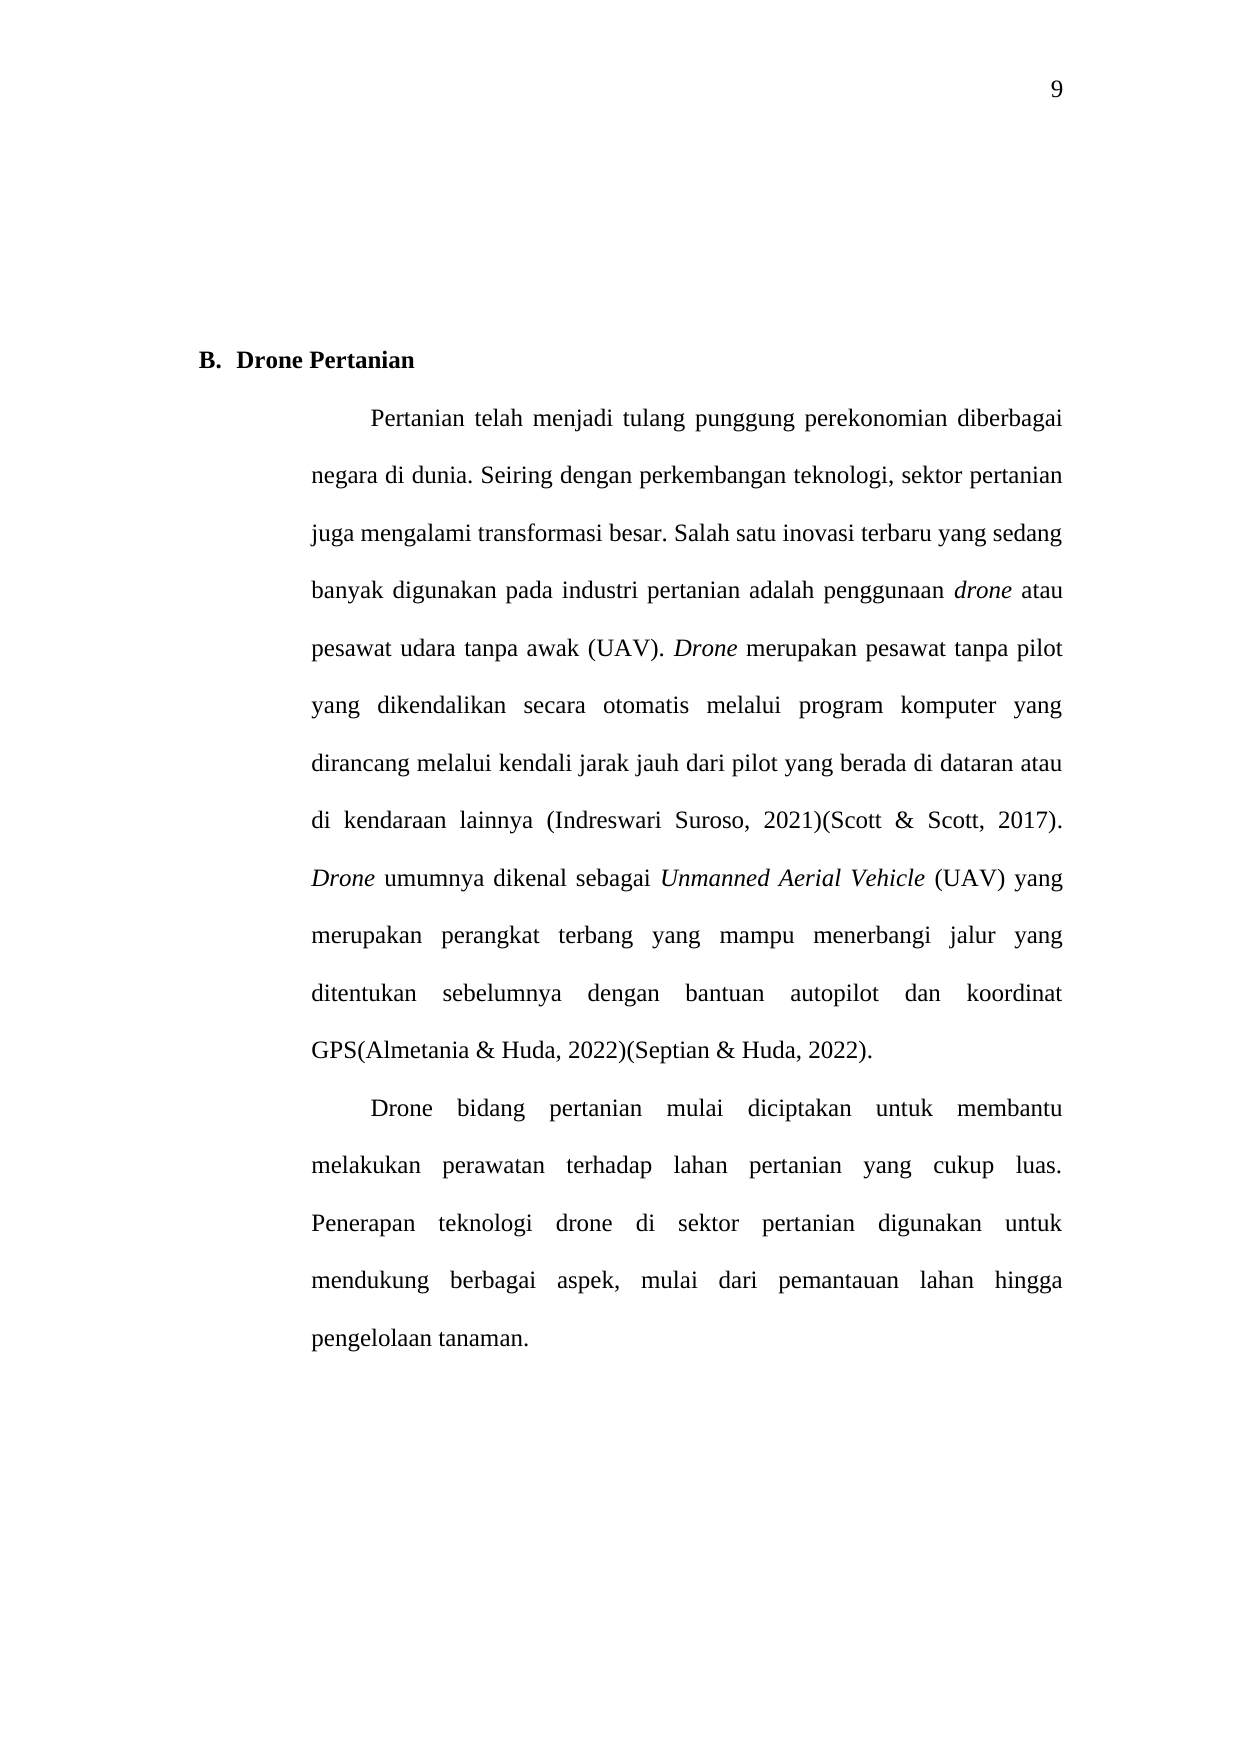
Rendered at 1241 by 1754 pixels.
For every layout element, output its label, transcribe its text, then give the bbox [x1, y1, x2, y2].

text Drone bidang pertanian mulai diciptakan untuk membantu melakukan perawatan terhadap lahan pertanian yang cukup luas. Penerapan teknologi drone di sektor pertanian digunakan untuk mendukung berbagai aspek, mulai dari pemantauan lahan hingga pengelolaan tanaman. [311, 1093, 1063, 1351]
subtitle Drone Pertanian [199, 345, 1063, 374]
text Pertanian telah menjadi tulang punggung perekonomian diberbagai negara di dunia. Seiring dengan perkembangan teknologi, sektor pertanian juga mengalami transformasi besar. Salah satu inovasi terbaru yang sedang banyak digunakan pada industri pertanian adalah penggunaan drone atau pesawat udara tanpa awak (UAV). Drone merupakan pesawat tanpa pilot yang dikendalikan secara otomatis melalui program komputer yang dirancang melalui kendali jarak jauh dari pilot yang berada di dataran atau di kendaraan lainnya (Indreswari Suroso, 2021)(Scott & Scott, 2017). Drone umumnya dikenal sebagai Unmanned Aerial Vehicle (UAV) yang merupakan perangkat terbang yang mampu menerbangi jalur yang ditentukan sebelumnya dengan bantuan autopilot dan koordinat GPS(Almetania & Huda, 2022)(Septian & Huda, 2022). [311, 403, 1063, 1064]
